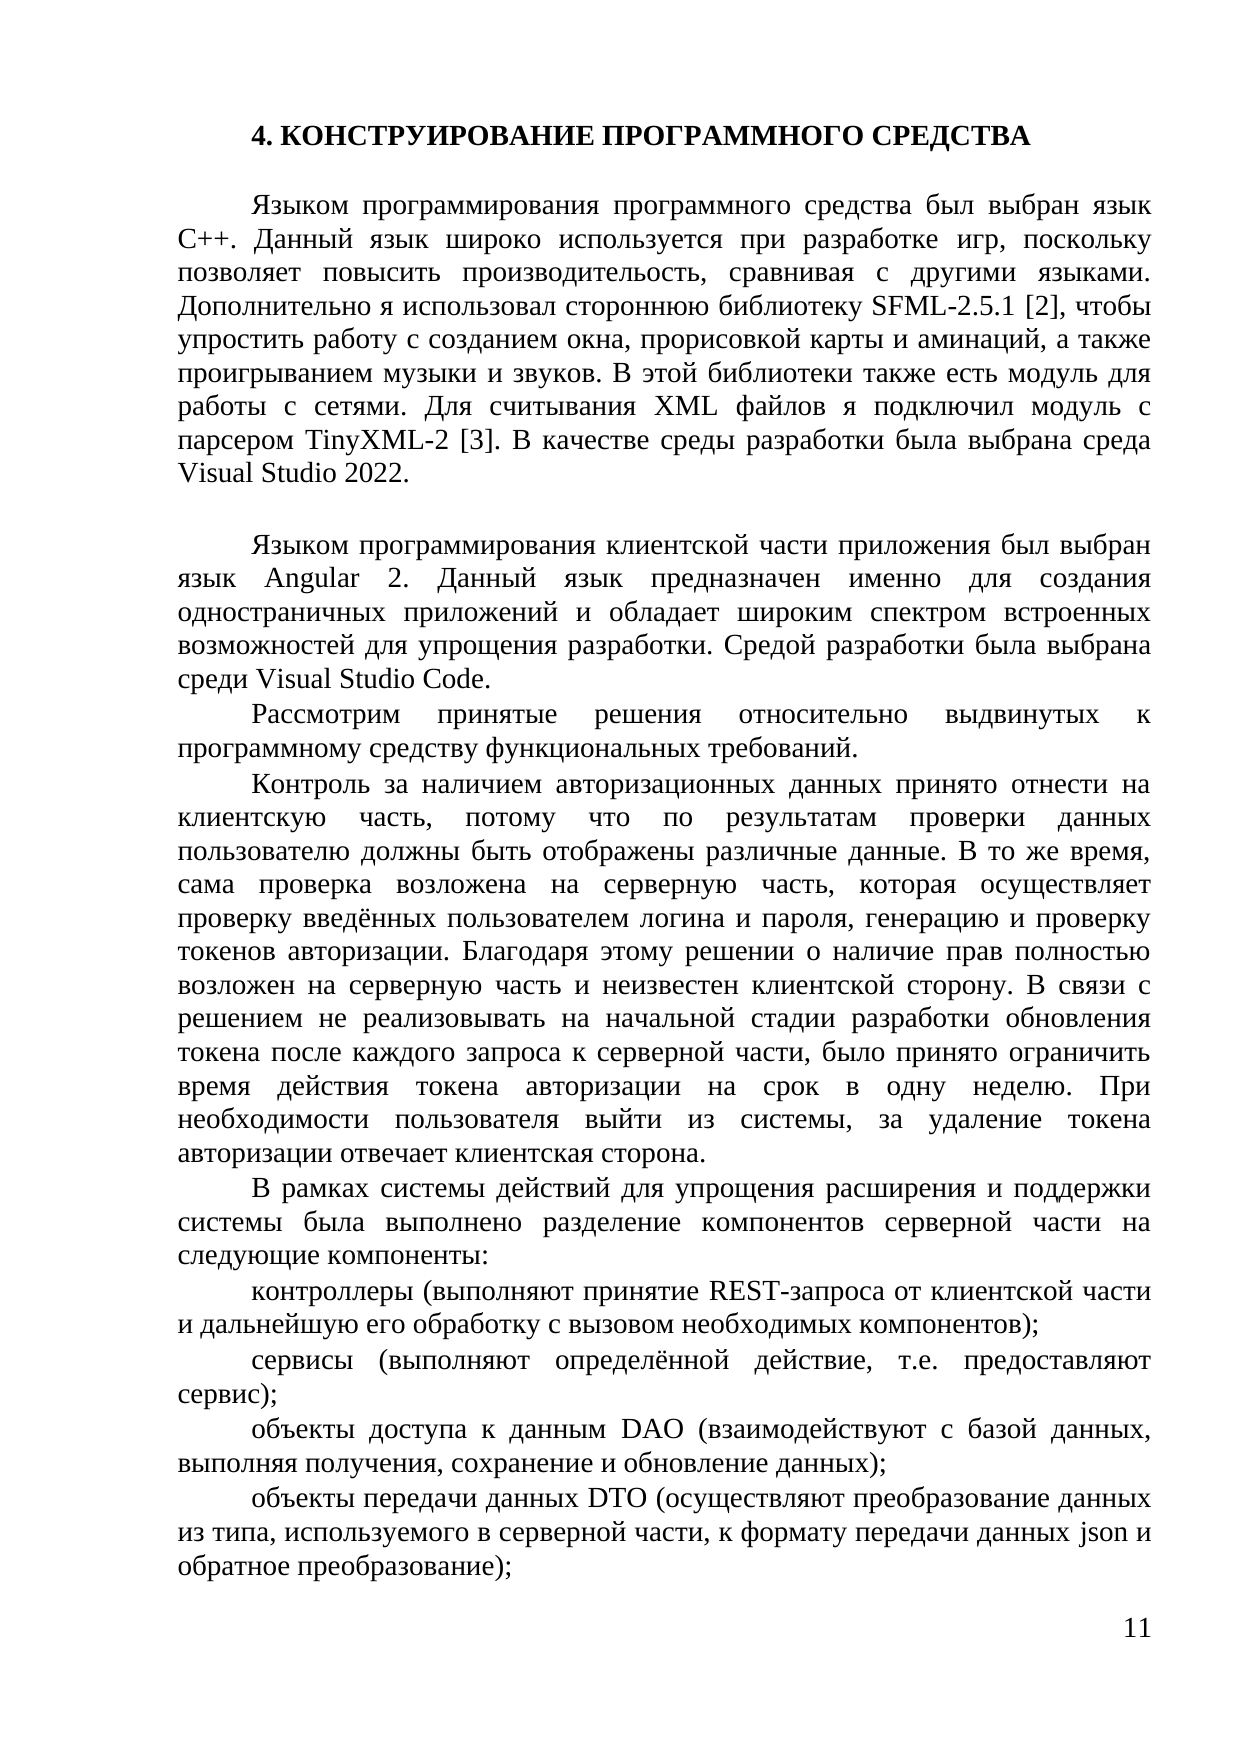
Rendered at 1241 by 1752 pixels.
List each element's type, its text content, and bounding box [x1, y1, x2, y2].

text В рамках системы действий для упрощения расширения и поддержки системы была выполнено разделение компонентов серверной части на следующие компоненты: [177, 1170, 1152, 1271]
text Контроль за наличием авторизационных данных принято отнести на клиентскую часть, потому что по результатам проверки данных пользователю должны быть отображены различные данные. В то же время, сама проверка возложена на серверную часть, которая осуществляет проверку введённых пользователем логина и пароля, генерацию и проверку токенов авторизации. Благодаря этому решении о наличие прав полностью возложен на серверную часть и неизвестен клиентской сторону. В связи с решением не реализовывать на начальной стадии разработки обновления токена после каждого запроса к серверной части, было принято ограничить время действия токена авторизации на срок в одну неделю. При необходимости пользователя выйти из системы, за удаление токена авторизации отвечает клиентская сторона. [177, 766, 1152, 1168]
text Языком программирования клиентской части приложения был выбран язык Angular 2. Данный язык предназначен именно для создания одностраничных приложений и обладает широким спектром встроенных возможностей для упрощения разработки. Средой разработки была выбрана среди Visual Studio Code. [177, 527, 1152, 694]
text объекты доступа к данным DAO (взаимодействуют с базой данных, выполняя получения, сохранение и обновление данных); [177, 1411, 1152, 1478]
text Языком программирования программного средства был выбран язык C++. Данный язык широко используется при разработке игр, поскольку позволяет повысить производительость, сравнивая с другими языками. Дополнительно я использовал стороннюю библиотеку SFML-2.5.1 [2], чтобы упростить работу с созданием окна, прорисовкой карты и аминаций, а также проигрыванием музыки и звуков. В этой библиотеки также есть модуль для работы с сетями. Для считывания XML файлов я подключил модуль с парсером TinyXML-2 [3]. В качестве среды разработки была выбрана среда Visual Studio 2022. [177, 187, 1152, 489]
text объекты передачи данных DTO (осуществляют преобразование данных из типа, используемого в серверной части, к формату передачи данных json и обратное преобразование); [177, 1481, 1152, 1581]
text 4. КОНСТРУИРОВАНИЕ ПРОГРАММНОГО СРЕДСТВА [177, 118, 1152, 152]
text Рассмотрим принятые решения относительно выдвинутых к программному средству функциональных требований. [177, 697, 1152, 764]
text сервисы (выполняют определённой действие, т.е. предоставляют сервис); [177, 1342, 1152, 1409]
text контроллеры (выполняют принятие REST-запроса от клиентской части и дальнейшую его обработку с вызовом необходимых компонентов); [177, 1273, 1152, 1340]
